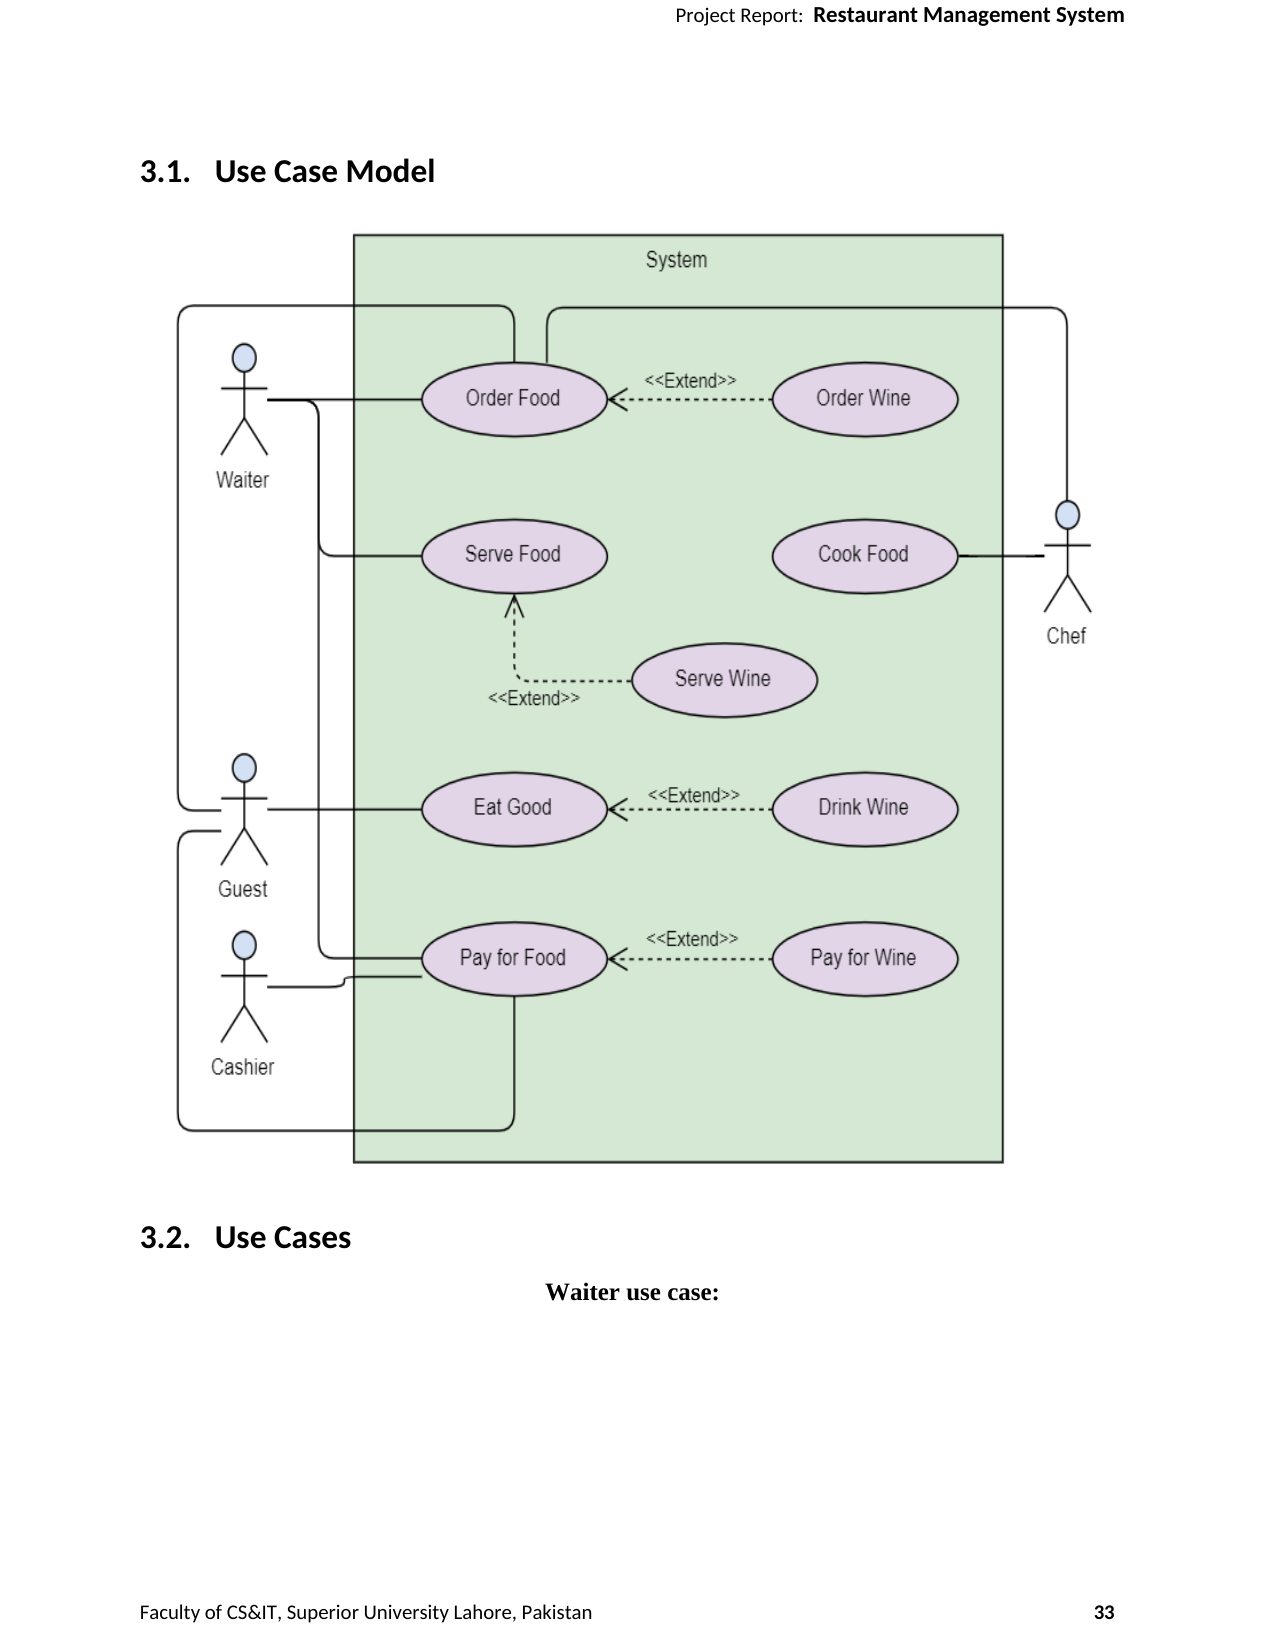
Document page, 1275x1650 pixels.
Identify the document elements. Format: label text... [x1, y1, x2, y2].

text Waiter use case: [139, 1277, 1125, 1306]
subtitle Use Cases [139, 1216, 1125, 1257]
picture [139, 210, 1114, 1187]
subtitle Use Case Model [139, 150, 1125, 191]
